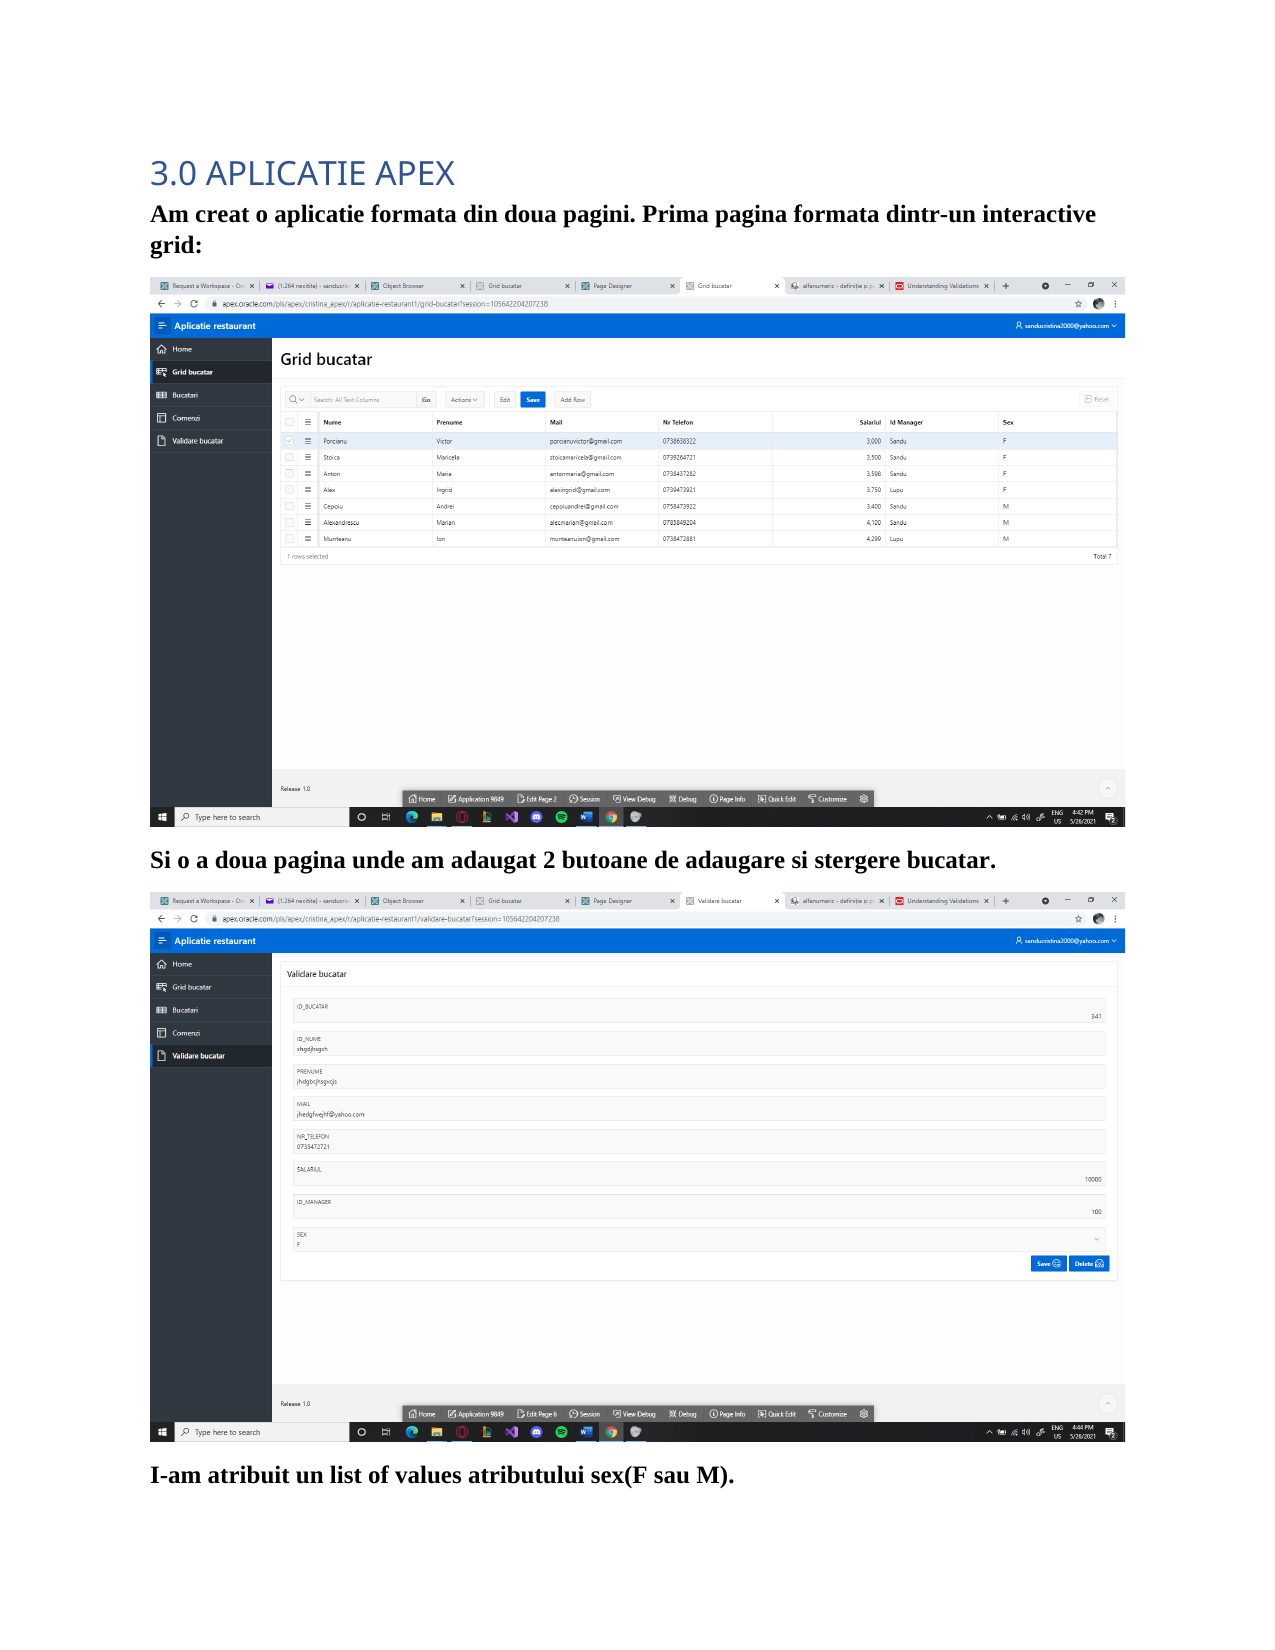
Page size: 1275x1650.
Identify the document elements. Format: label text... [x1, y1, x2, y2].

picture [150, 277, 1125, 827]
text I-am atribuit un list of values atributului sex(F sau M). [150, 1460, 1125, 1489]
picture [150, 892, 1125, 1442]
text Si o a doua pagina unde am adaugat 2 butoane de adaugare si stergere bucatar. [150, 845, 1125, 874]
subtitle 3.0 APLICATIE APEX [150, 150, 1125, 195]
text Am creat o aplicatie formata din doua pagini. Prima pagina formata dintr-un interactive grid: [150, 199, 1125, 259]
